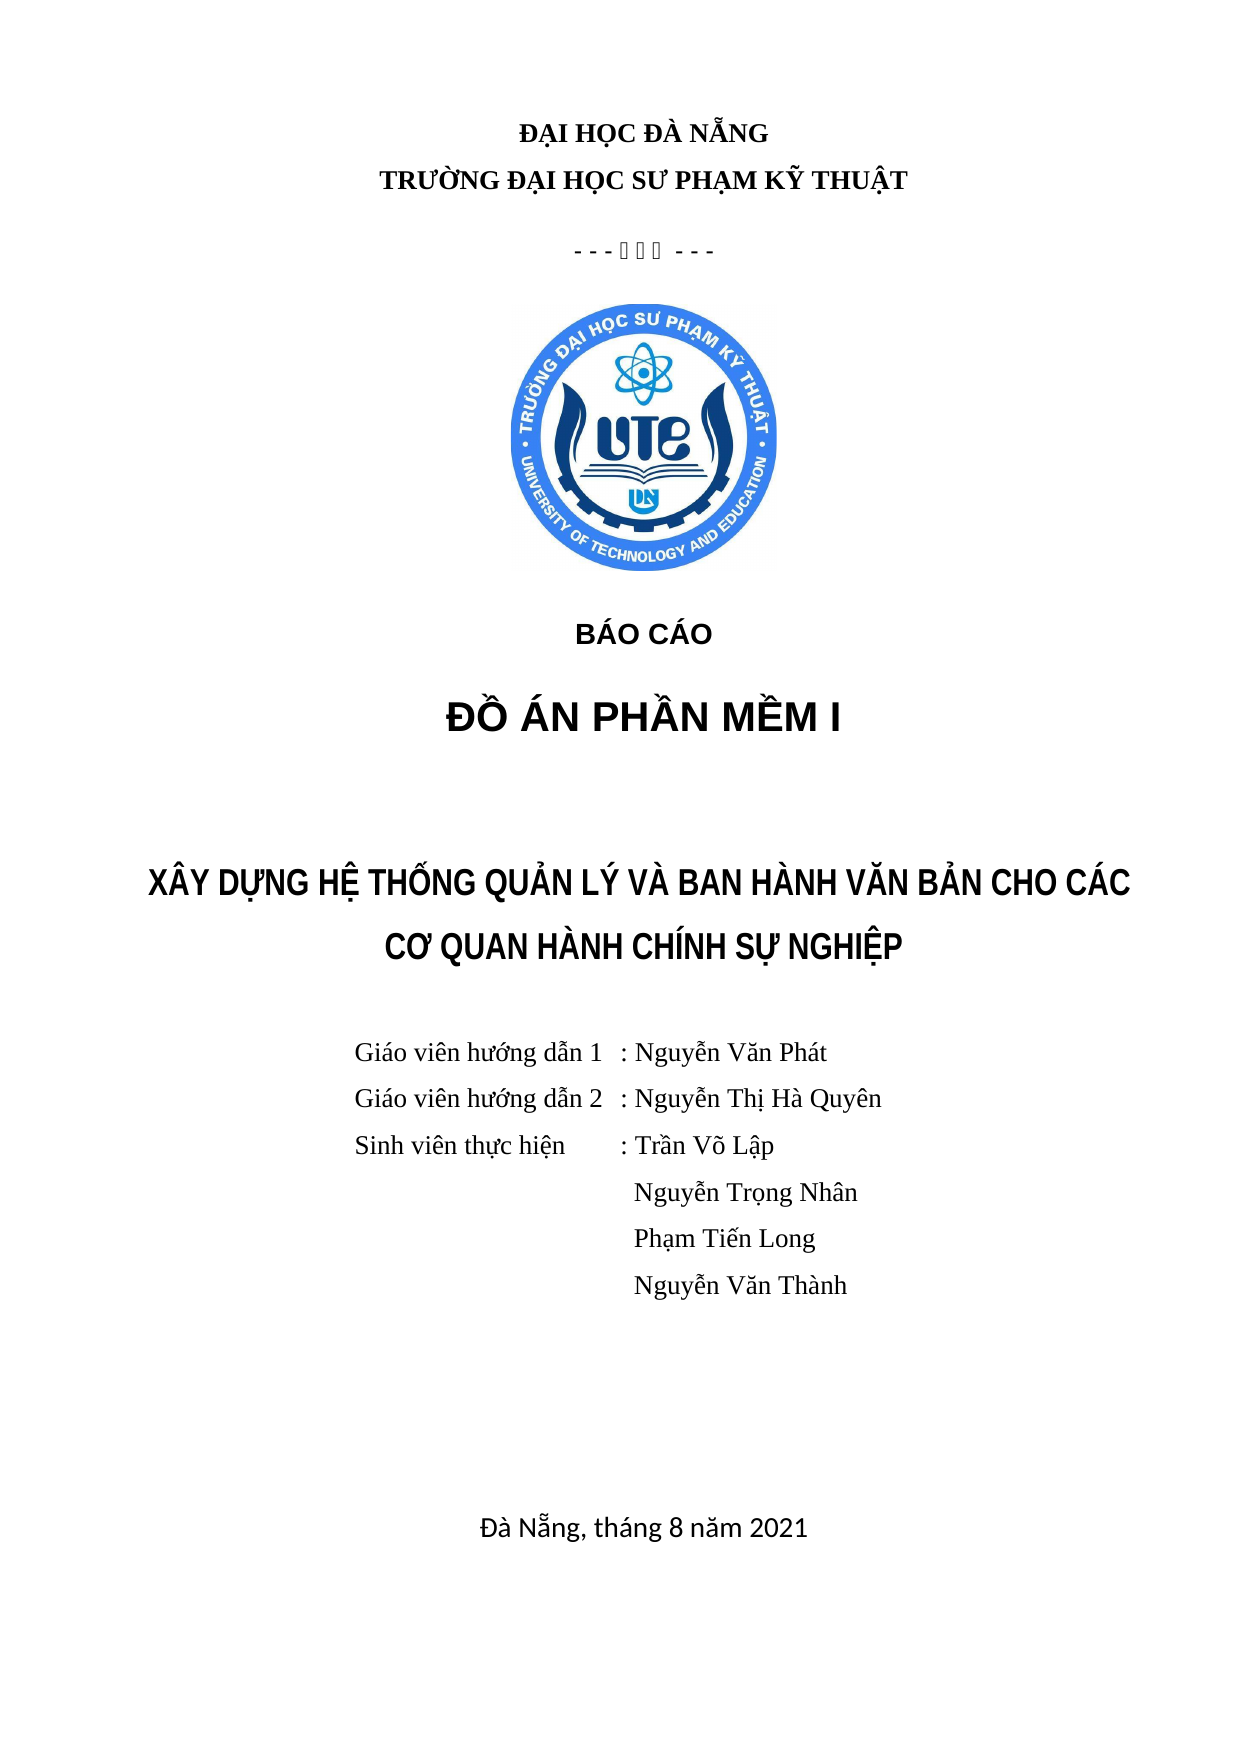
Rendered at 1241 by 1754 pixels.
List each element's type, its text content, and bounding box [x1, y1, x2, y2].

text Phạm Tiến Long [118, 1222, 1169, 1254]
text Giáo viên hướng dẫn 1 : Nguyễn Văn Phát [118, 1036, 1169, 1067]
picture [510, 304, 777, 571]
text Giáo viên hướng dẫn 2 : Nguyễn Thị Hà Quyên [118, 1082, 1169, 1114]
text Nguyễn Văn Thành [118, 1269, 1169, 1300]
text Sinh viên thực hiện : Trần Võ Lập [118, 1129, 1169, 1160]
text ĐẠI HỌC ĐÀ NẴNG [118, 117, 1169, 149]
text BÁO CÁO [118, 617, 1169, 650]
text Đà Nẵng, tháng 8 năm 2021 [118, 1509, 1169, 1545]
text ĐỒ ÁN PHẦN MỀM I [118, 692, 1169, 740]
text Nguyễn Trọng Nhân [118, 1176, 1169, 1207]
text - - - - - - [118, 236, 1169, 265]
text TRƯỜNG ĐẠI HỌC SƯ PHẠM KỸ THUẬT [118, 164, 1169, 195]
text XÂY dựng HỆ THỐNG QUẢN LÝ VÀ BAN HÀNH VĂN BẢN CHO CÁC CƠ QUAN HÀNH CHÍNH SỰ NGHIỆP [118, 860, 1169, 968]
